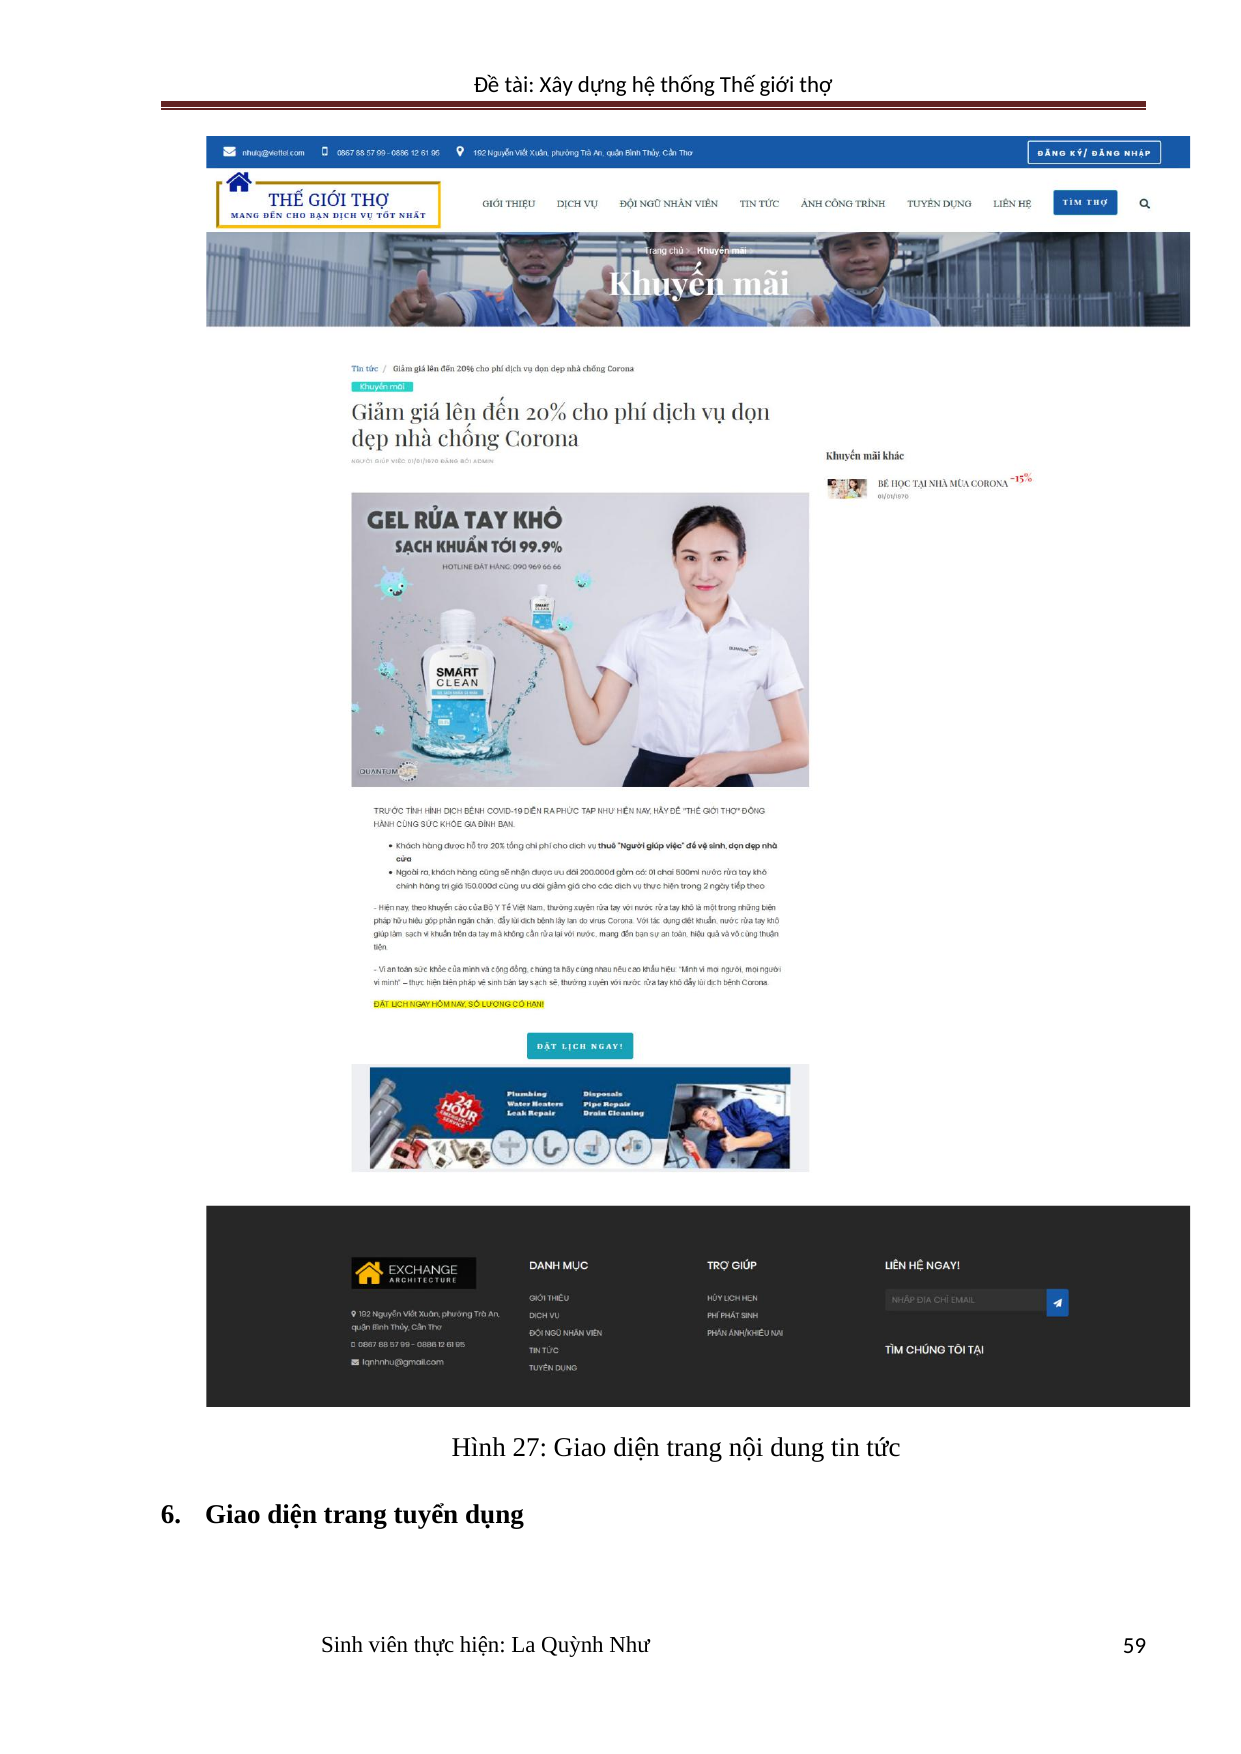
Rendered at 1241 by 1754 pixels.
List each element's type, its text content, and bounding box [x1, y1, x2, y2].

list Giao diện trang tuyển dụng [161, 1498, 1146, 1529]
picture [206, 136, 1191, 1407]
list Hình 27: Giao diện trang nội dung tin tức [161, 1431, 1146, 1463]
